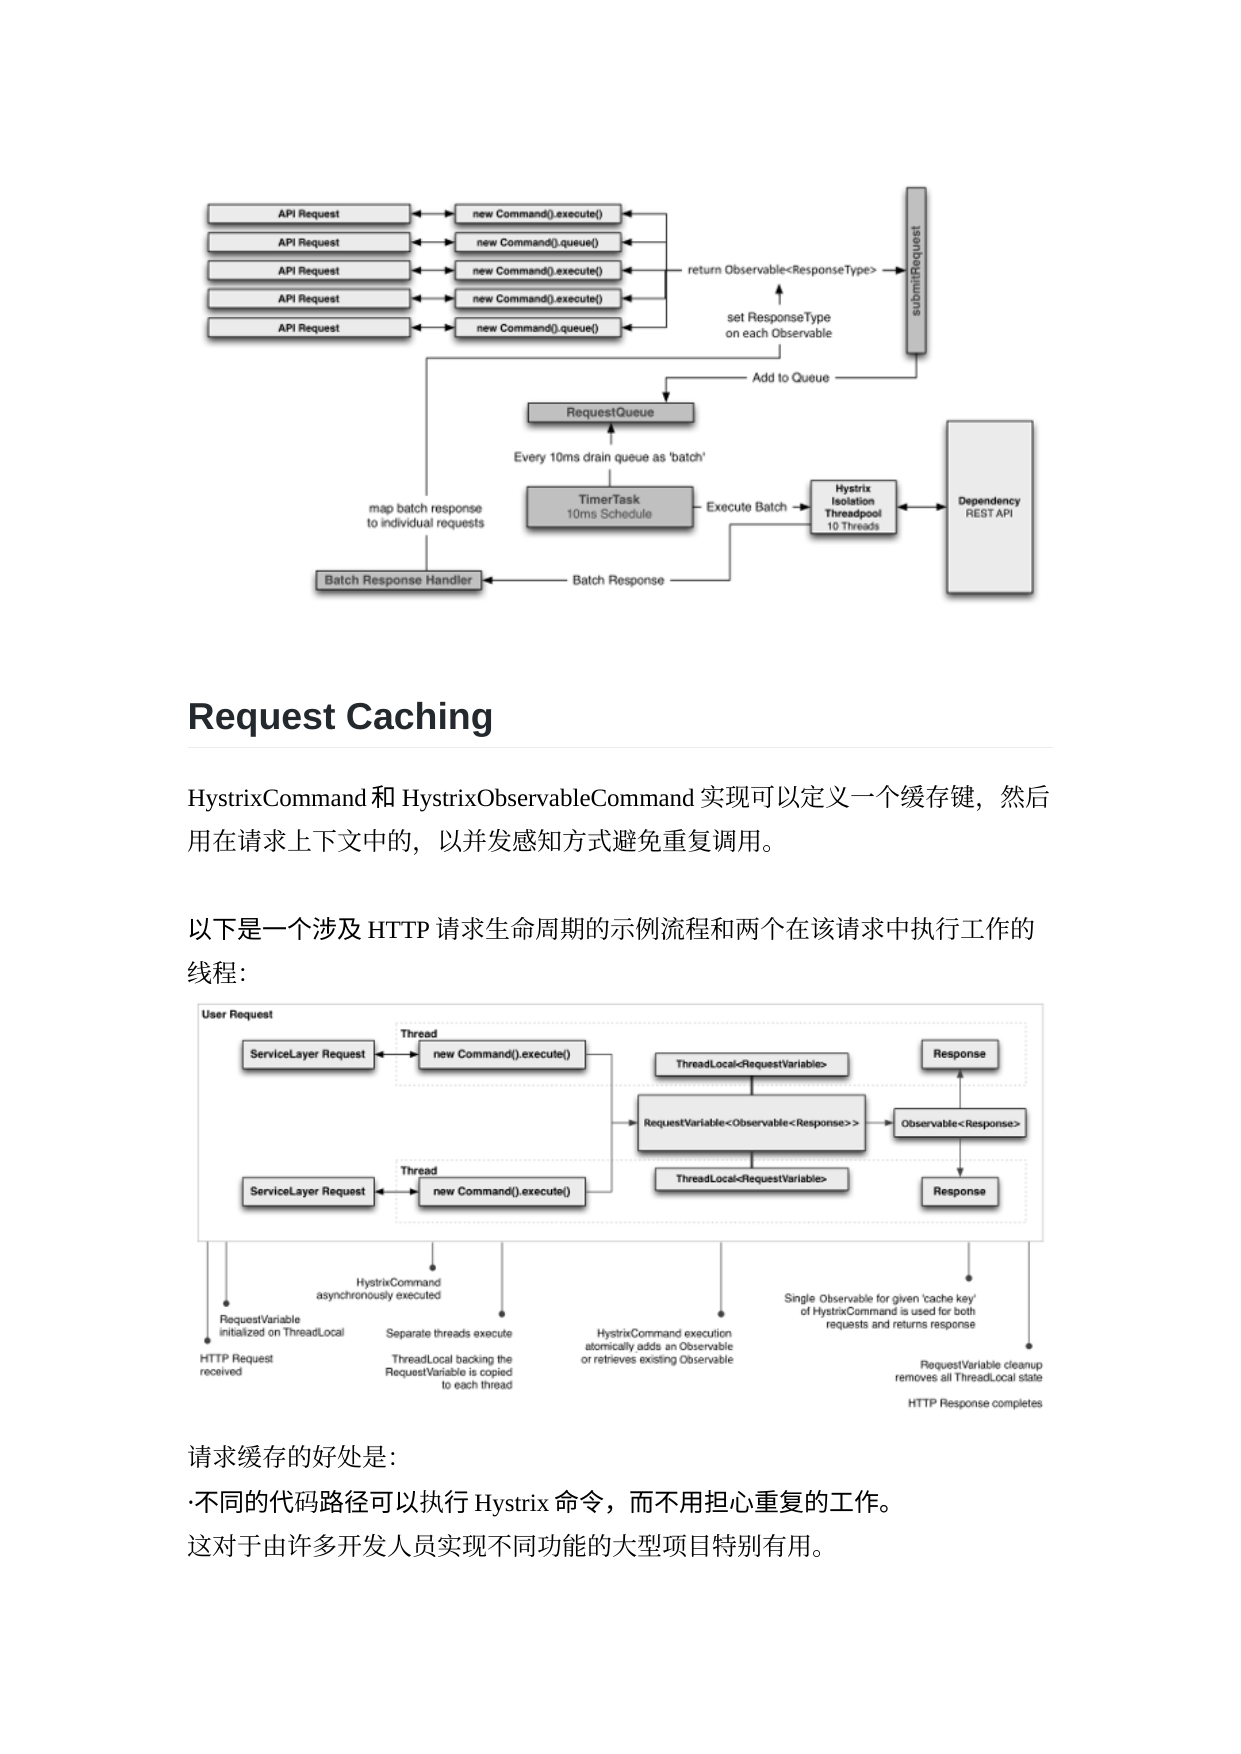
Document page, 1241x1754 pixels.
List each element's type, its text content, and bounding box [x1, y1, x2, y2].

text 这对于由许多开发人员实现不同功能的大型项目特别有用。 [187, 1522, 1053, 1566]
text ·不同的代码路径可以执行Hystrix命令，而不用担心重复的工作。 [187, 1478, 1053, 1522]
picture [187, 172, 1053, 618]
text 以下是一个涉及HTTP请求生命周期的示例流程和两个在该请求中执行工作的线程： [187, 905, 1053, 993]
text 请求缓存的好处是： [187, 1434, 1053, 1478]
subtitle Request Caching [187, 694, 1053, 748]
picture [187, 993, 1053, 1418]
text HystrixCommand和HystrixObservableCommand实现可以定义一个缓存键，然后用在请求上下文中的，以并发感知方式避免重复调用。 [187, 773, 1053, 861]
